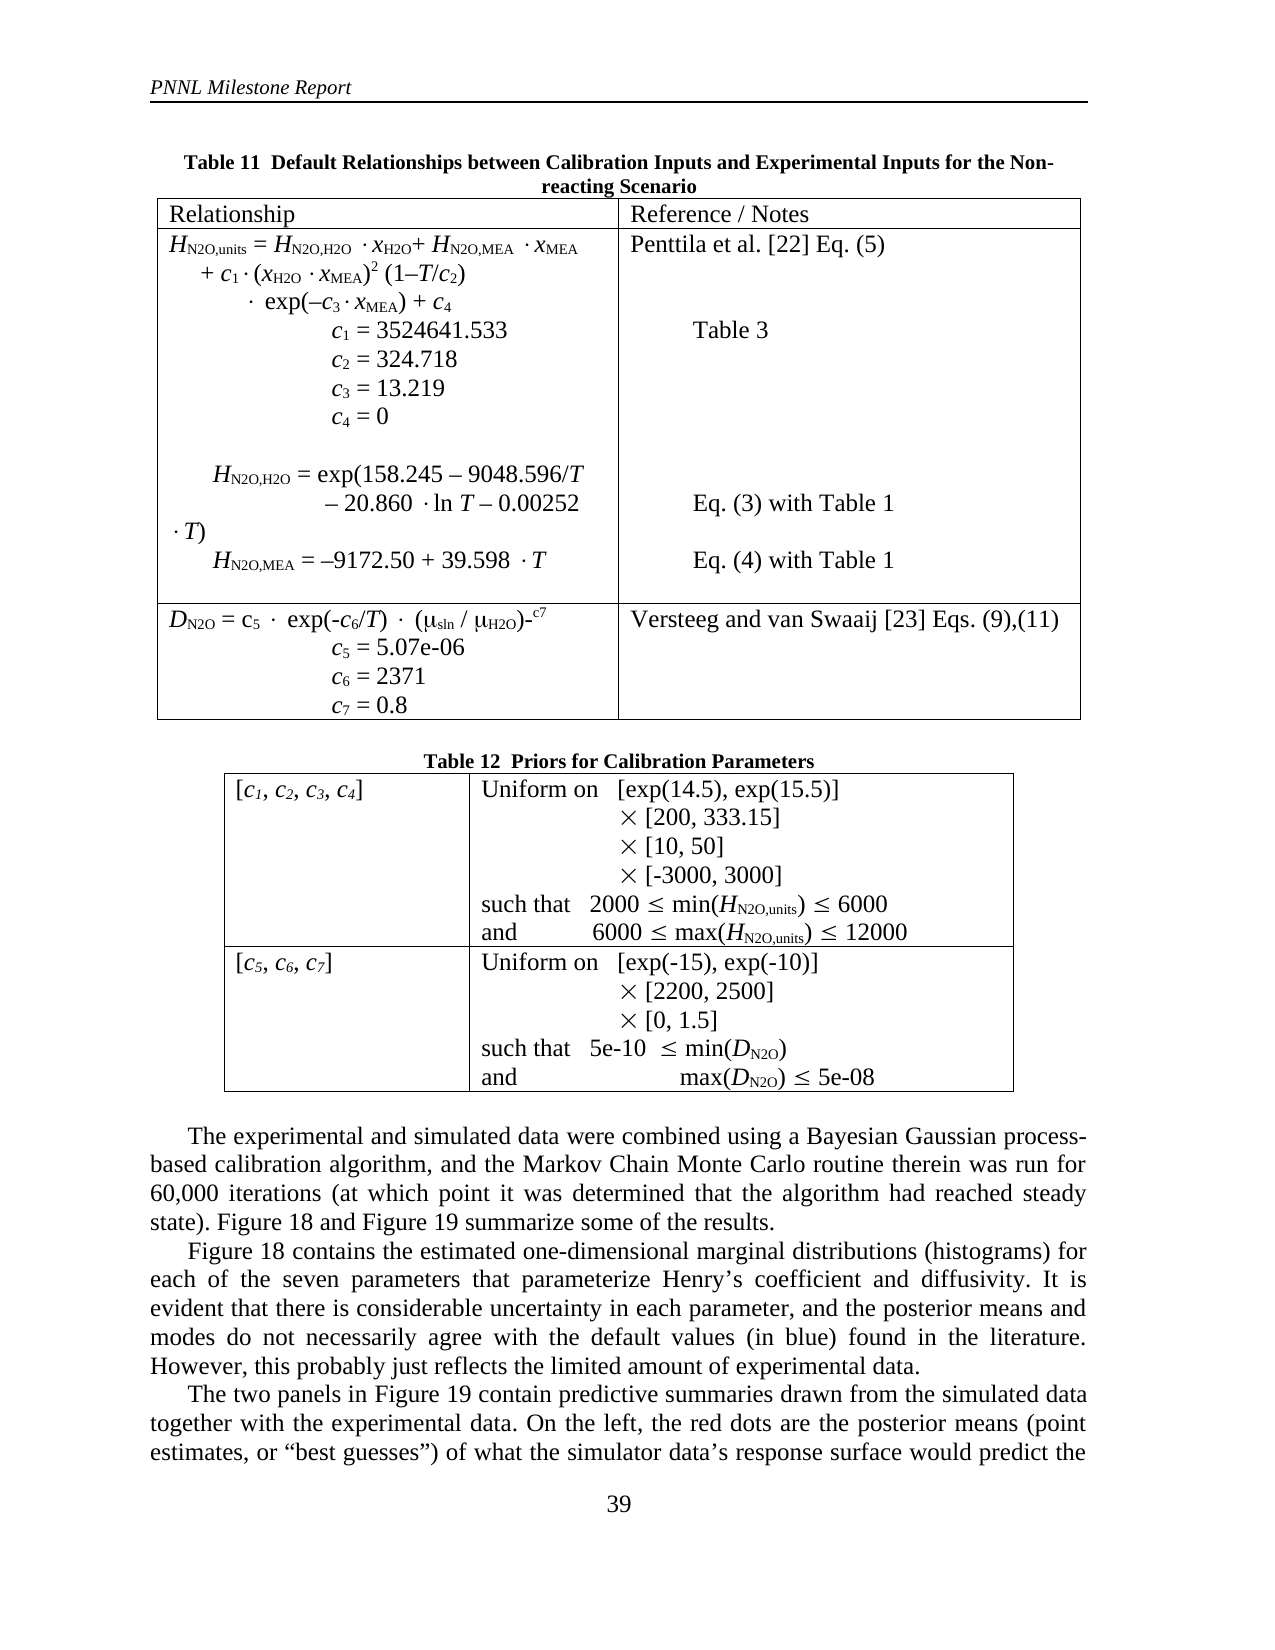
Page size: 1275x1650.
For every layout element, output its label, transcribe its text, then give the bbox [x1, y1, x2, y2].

table_cell [c5, c6, c7] [225, 947, 469, 1091]
table_cell HN2O,units = HN2O,H2O xH2O+ HN2O,MEA xMEA + c1(xH2O xMEA)2 (1–T/c2) exp(–c3xMEA) + c4 c1 = 3524641.533 c2 = 324.718 c3 = 13.219 c4 = 0 HN2O,H2O = exp(158.245 – 9048.596/T – 20.860 ln T – 0.00252 T) HN2O,MEA = –9172.50 + 39.598 T [158, 229, 618, 603]
text Table 12 Priors for Calibration Parameters [150, 748, 1088, 773]
text Table 11 Default Relationships between Calibration Inputs and Experimental Inputs for the Non-reacting Scenario [150, 150, 1088, 198]
table_cell Penttila et al. [22] Eq. (5) Table 3 Eq. (3) with Table 1 Eq. (4) with Table 1 [619, 229, 1080, 603]
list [150, 1379, 1088, 1466]
table_header Reference / Notes [619, 199, 1080, 228]
table_header Relationship [158, 199, 618, 228]
list Figure 18 contains the estimated one-dimensional marginal distributions (histograms) for each of the seven parameters that parameterize Henry’s coefficient and diffusivity. It is evident that there is considerable uncertainty in each parameter, and the posterior means and modes do not necessarily agree with the default values (in blue) found in the literature. However, this probably just reflects the limited amount of experimental data. [150, 1236, 1088, 1379]
table_header [c1, c2, c3, c4] [225, 774, 469, 946]
table_header Uniform on [exp(14.5), exp(15.5)] [200, 333.15] [10, 50] [-3000, 3000] such that 2000 min(HN2O,units) 6000 and 6000 max(HN2O,units) 12000 [470, 774, 1013, 946]
table_cell Uniform on [exp(-15), exp(-10)] [2200, 2500] [0, 1.5] such that 5e-10 min(DN2O) and max(DN2O) 5e-08 [470, 947, 1013, 1091]
table_cell Versteeg and van Swaaij [23] Eqs. (9),(11) [619, 604, 1080, 719]
table_cell DN2O = c5 exp(-c6/T) (sln / H2O)-c7 c5 = 5.07e-06 c6 = 2371 c7 = 0.8 [158, 604, 618, 719]
list The experimental and simulated data were combined using a Bayesian Gaussian process-based calibration algorithm, and the Markov Chain Monte Carlo routine therein was run for 60,000 iterations (at which point it was determined that the algorithm had reached steady state). Figure 18 and Figure 19 summarize some of the results. [150, 1121, 1088, 1236]
